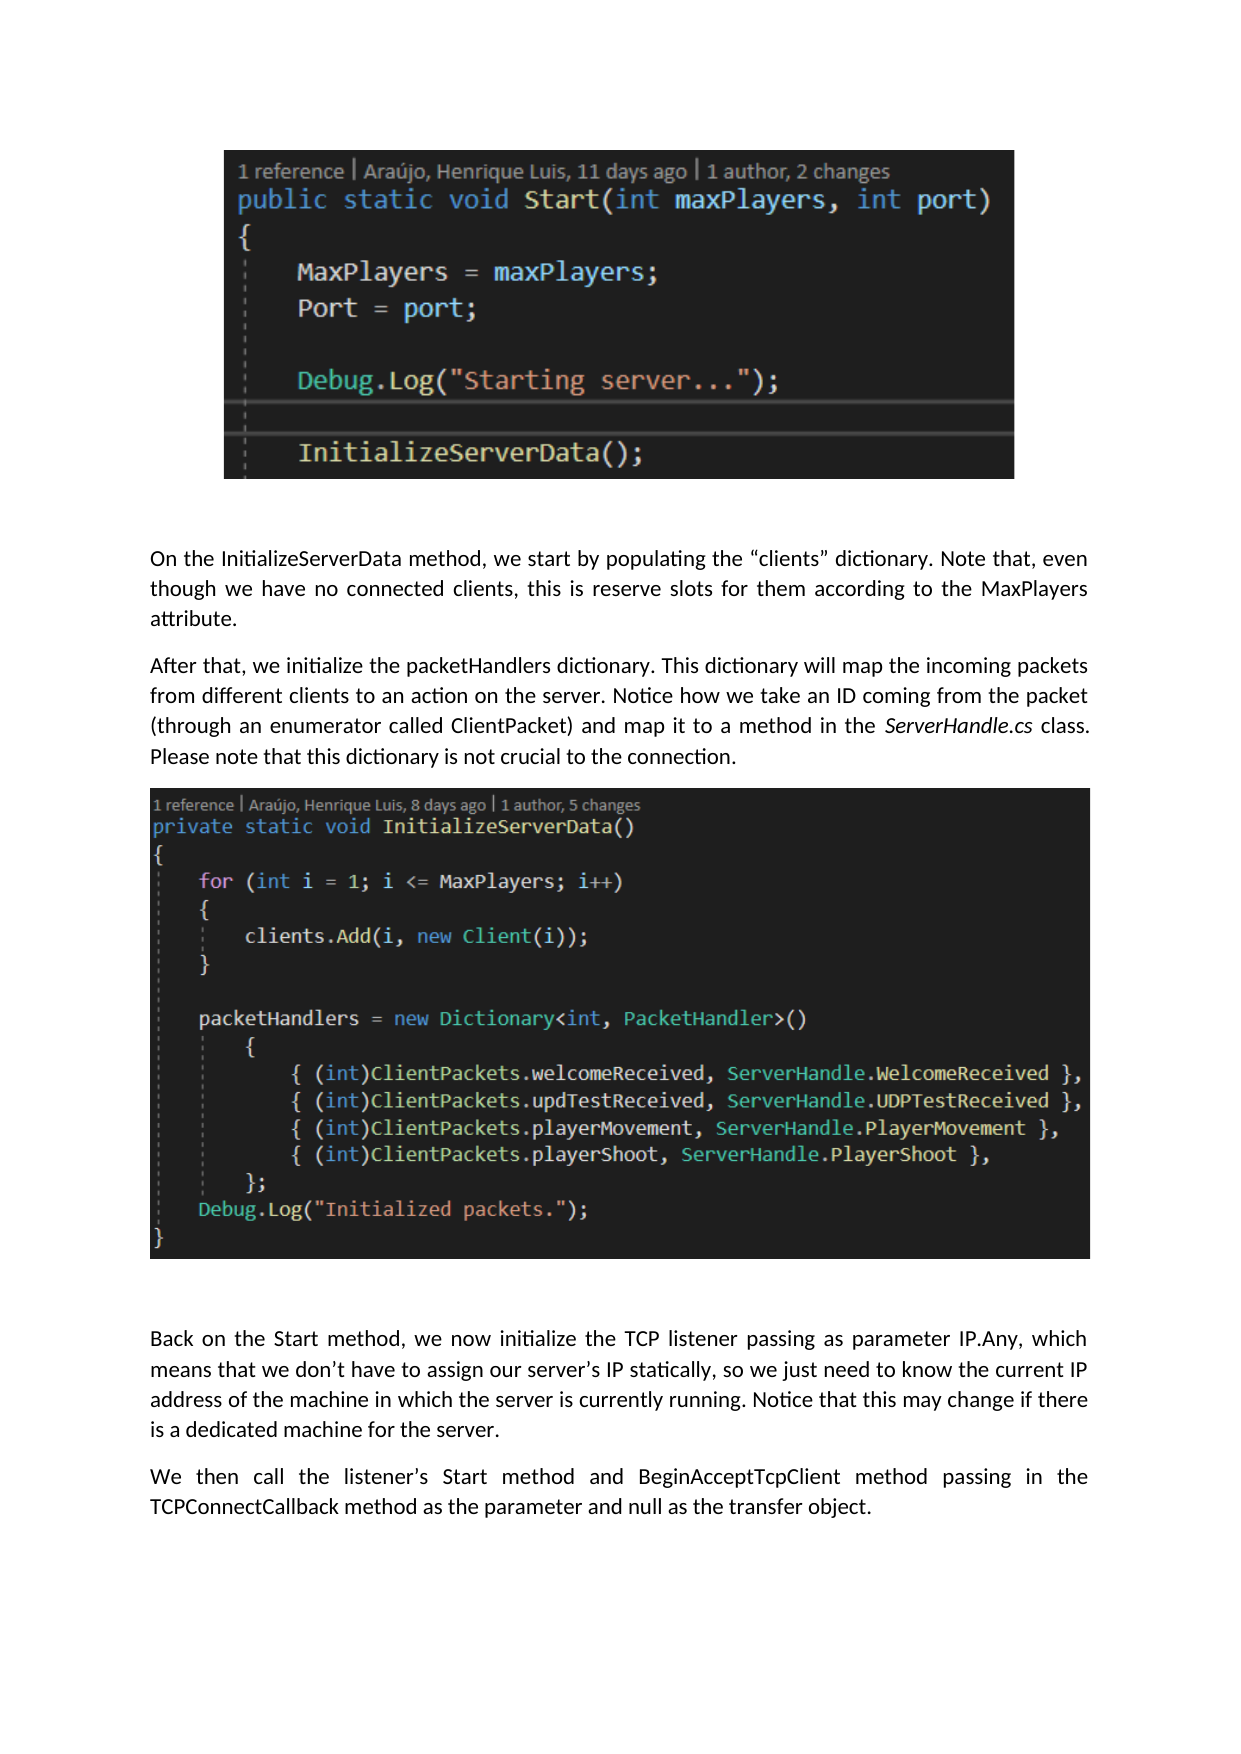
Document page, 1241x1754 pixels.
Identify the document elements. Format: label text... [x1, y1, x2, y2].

picture [150, 788, 1091, 1259]
picture [223, 150, 1015, 479]
text We then call the listener’s Start method and BeginAcceptTcpClient method passing in the TCPConnectCallback method as the parameter and null as the transfer object. [150, 1462, 1090, 1520]
text On the InitializeServerData method, we start by populating the “clients” dictionary. Note that, even though we have no connected clients, this is reserve slots for them according to the MaxPlayers attribute. [150, 544, 1090, 632]
text After that, we initialize the packetHandlers dictionary. This dictionary will map the incoming packets from different clients to an action on the server. Notice how we take an ID coming from the packet (through an enumerator called ClientPacket) and map it to a method in the ServerHandle.cs class. Please note that this dictionary is not crucial to the connection. [150, 651, 1090, 770]
text Back on the Start method, we now initialize the TCP listener passing as parameter IP.Any, which means that we don’t have to assign our server’s IP statically, so we just need to know the current IP address of the machine in which the server is currently running. Notice that this may change if there is a dedicated machine for the server. [150, 1324, 1090, 1443]
